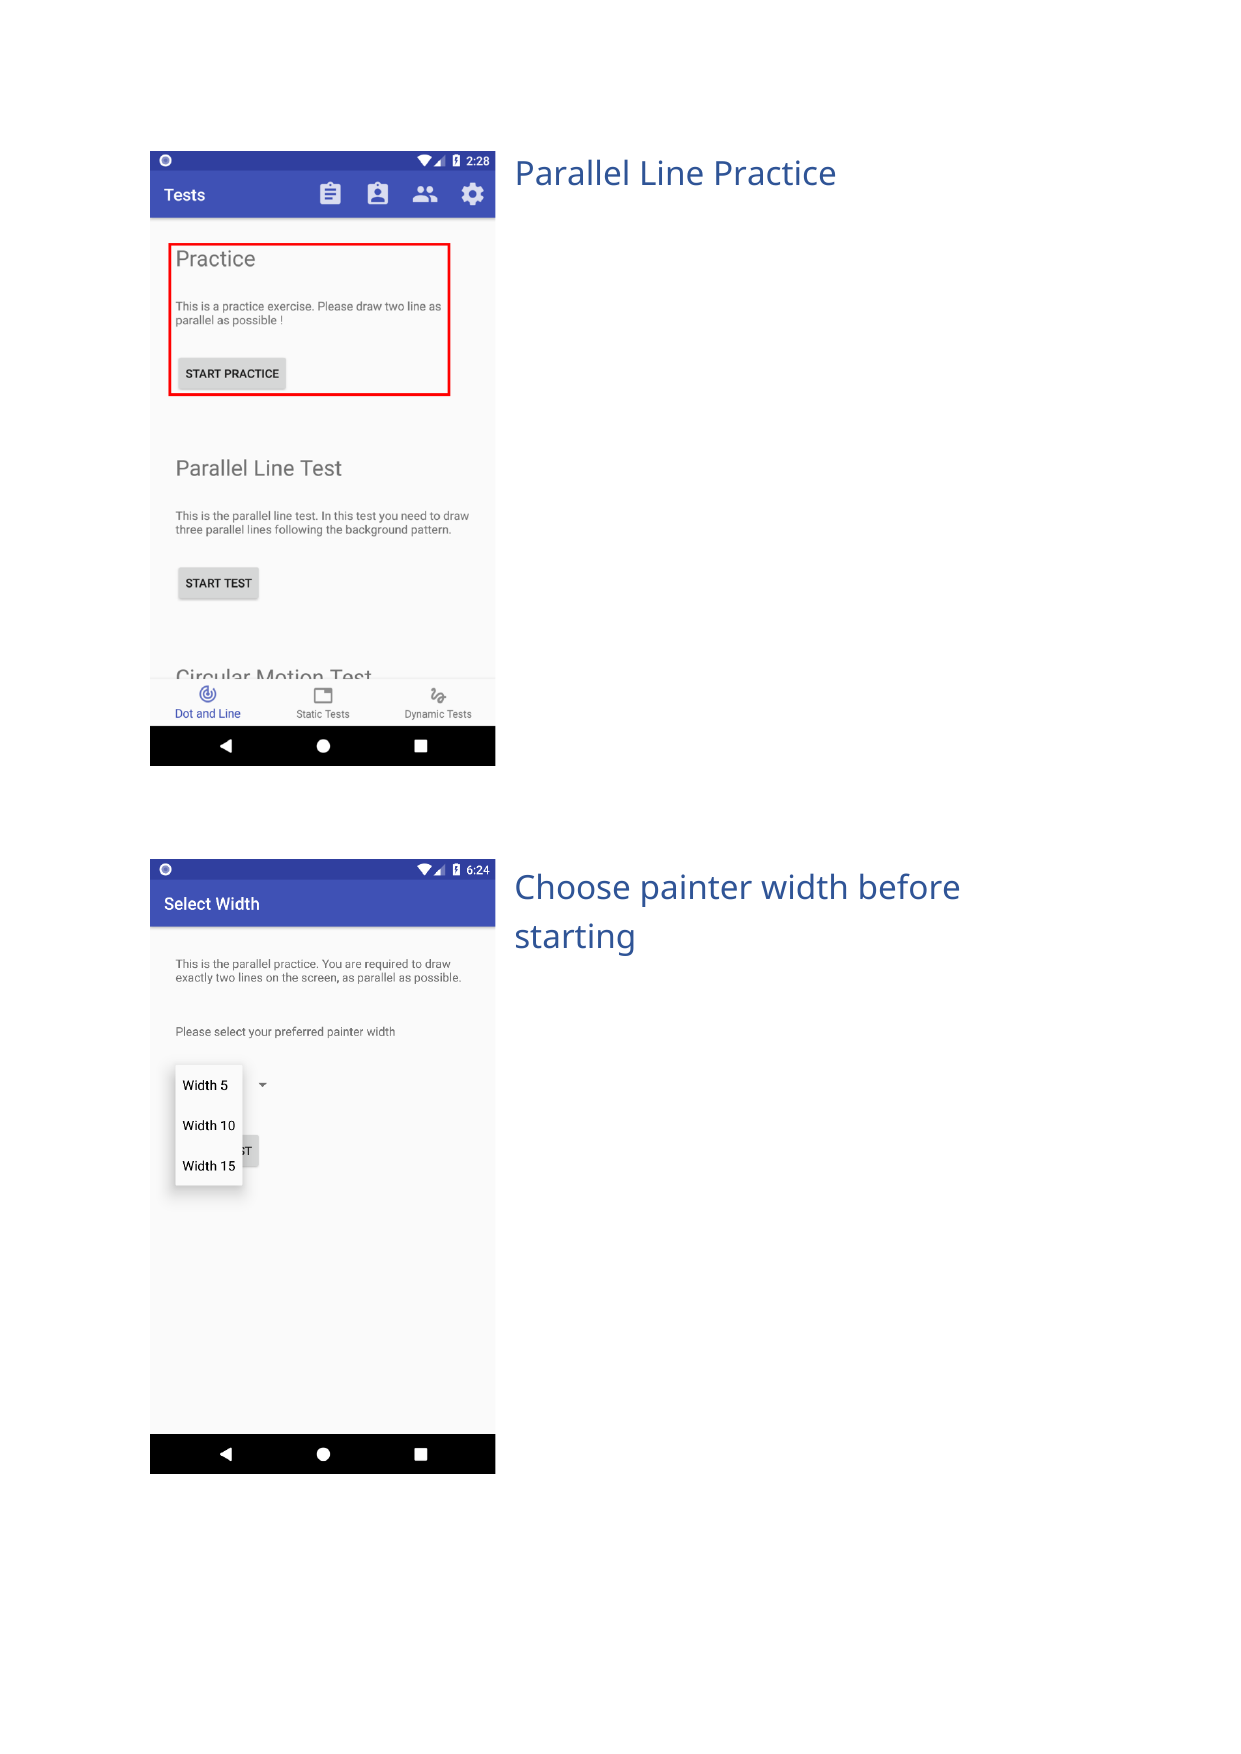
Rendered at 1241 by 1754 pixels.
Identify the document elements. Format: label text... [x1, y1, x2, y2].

subtitle Parallel Line Practice [150, 150, 1090, 195]
picture [150, 859, 496, 1474]
subtitle Choose painter width before starting [496, 863, 1090, 958]
picture [150, 151, 496, 766]
